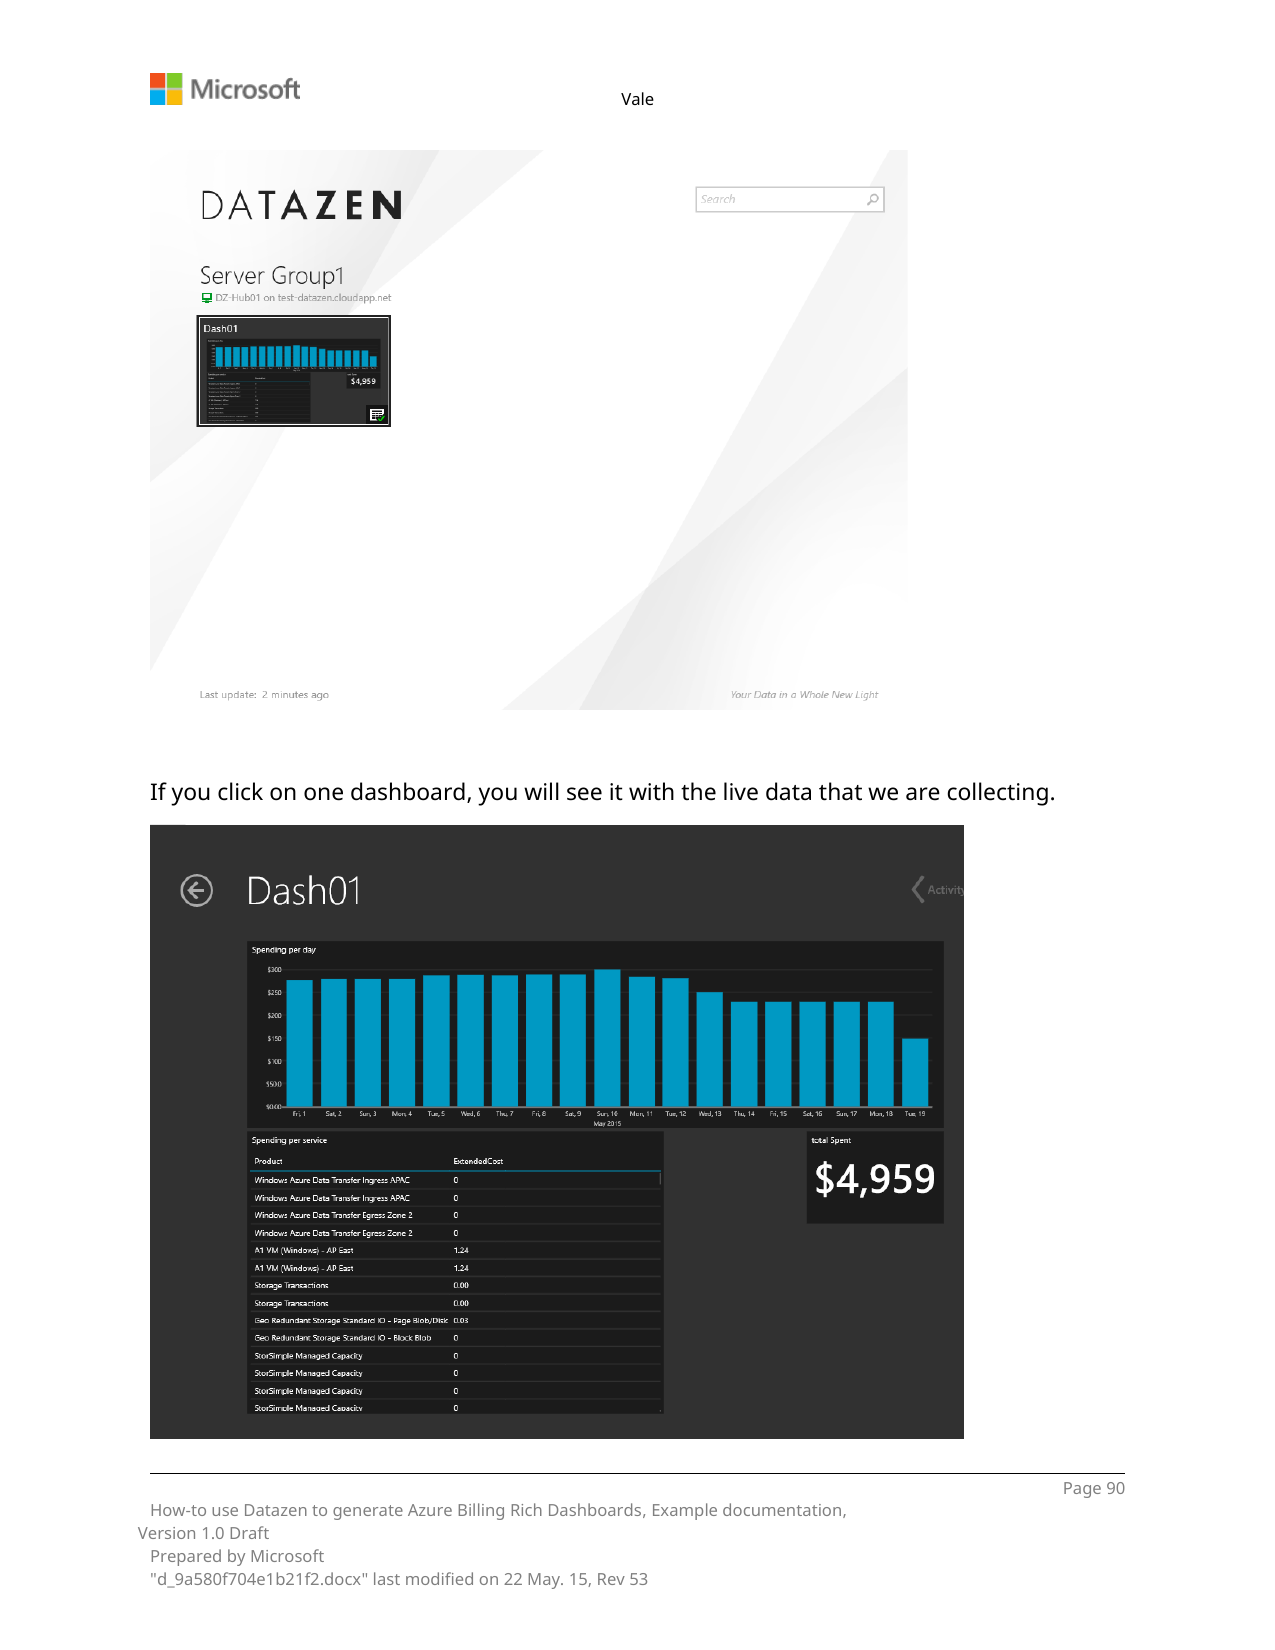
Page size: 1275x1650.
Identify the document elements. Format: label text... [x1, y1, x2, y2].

picture [150, 73, 300, 106]
picture [150, 150, 908, 710]
text If you click on one dashboard, you will see it with the live data that we are collecting. [150, 776, 1125, 807]
picture [150, 824, 964, 1439]
